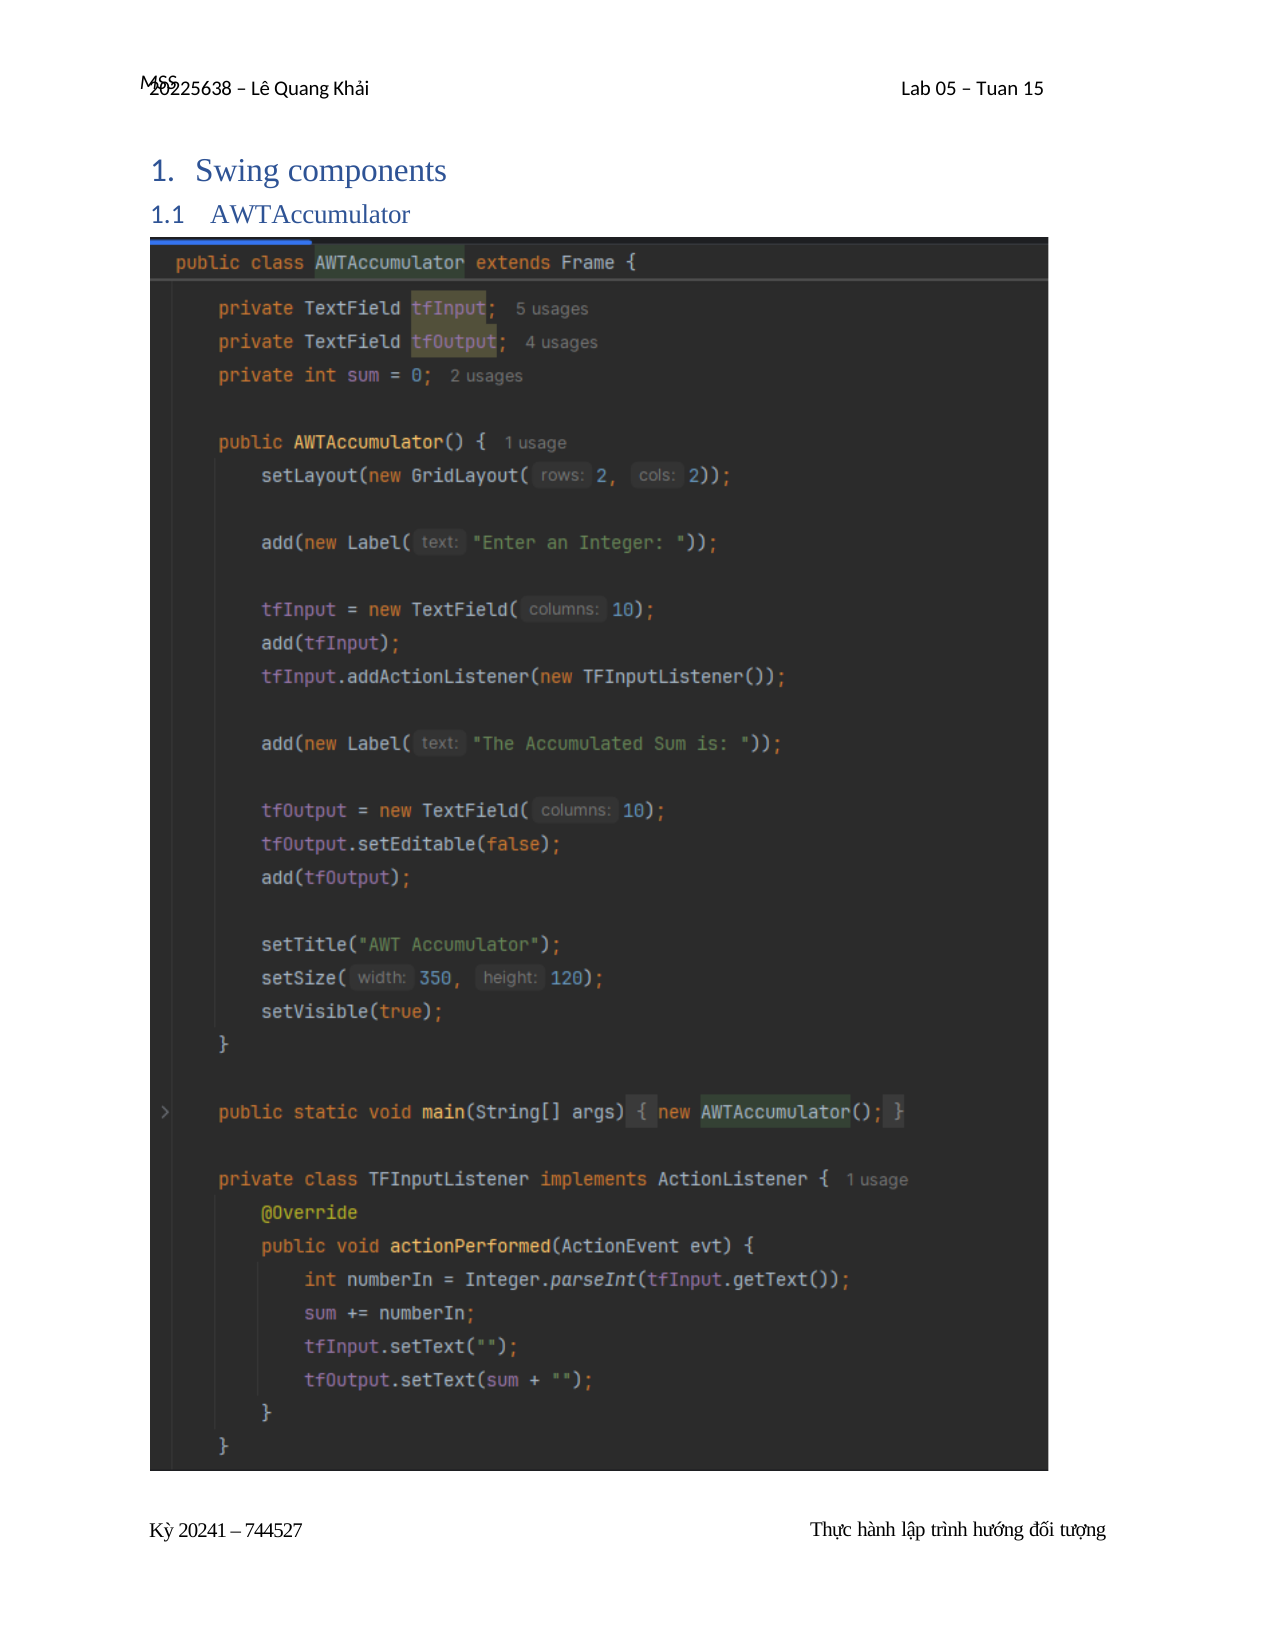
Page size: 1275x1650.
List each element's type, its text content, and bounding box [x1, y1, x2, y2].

subtitle AWTAccumulator [150, 197, 1135, 230]
subtitle Swing components [150, 149, 1135, 189]
picture [150, 237, 1049, 1471]
